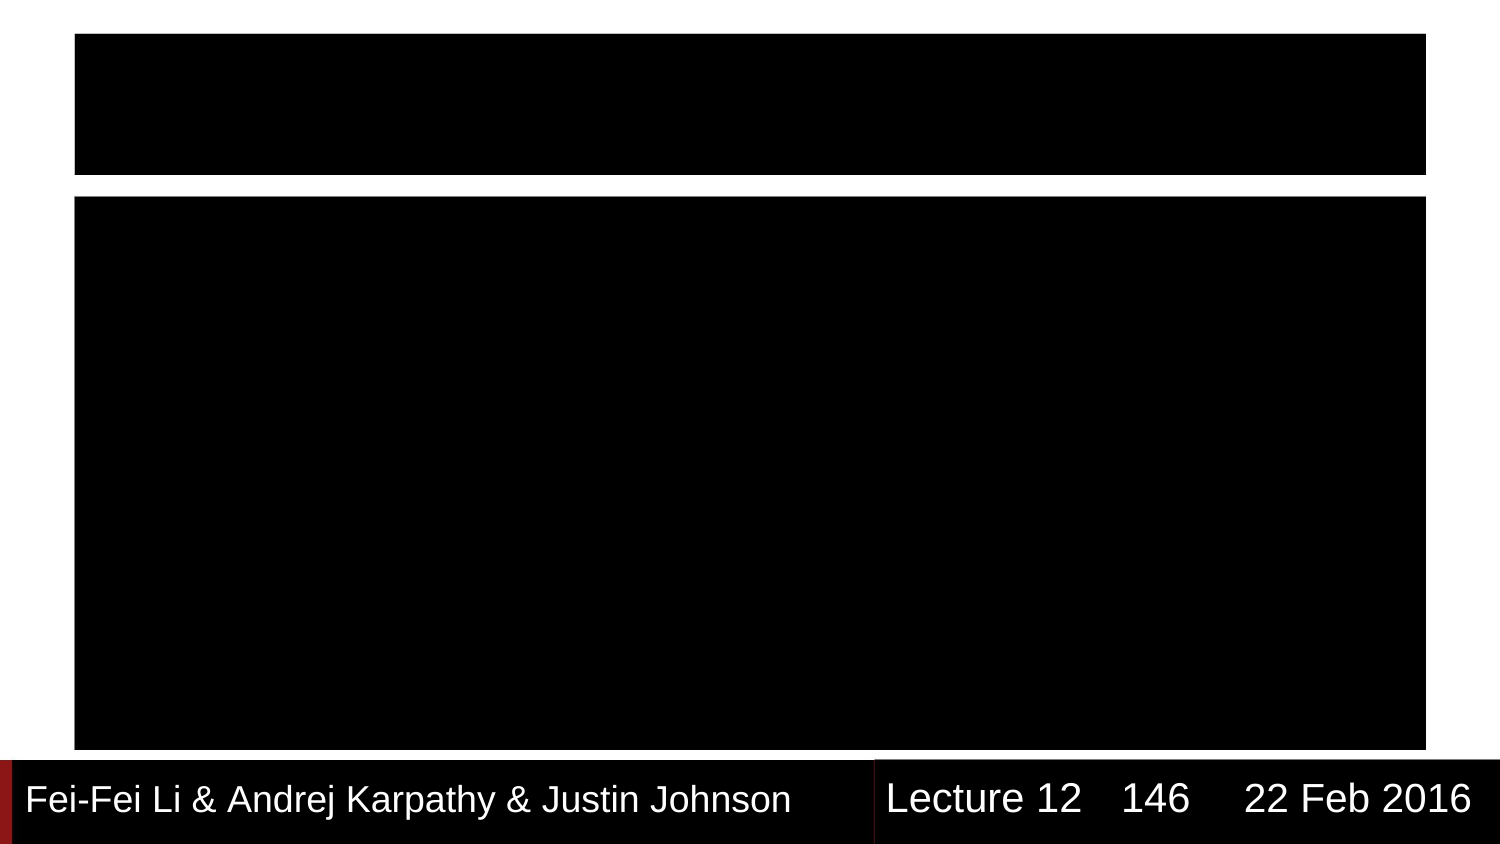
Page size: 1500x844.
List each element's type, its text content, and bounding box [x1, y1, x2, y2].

text Fei-Fei Li & Andrej Karpathy & Justin Johnson Lecture 12 146 22 Feb 2016 [1190, 774, 1479, 822]
picture [72, 31, 1428, 177]
text Use Cases [89, 56, 1479, 141]
text Extract AlexNet or VGG features? [89, 435, 1479, 506]
picture [72, 194, 1428, 752]
text Fei-Fei Li & Andrej Karpathy & Justin Johnson Lecture 12 146 22 Feb 2016 [25, 774, 1083, 822]
picture [0, 757, 1500, 844]
